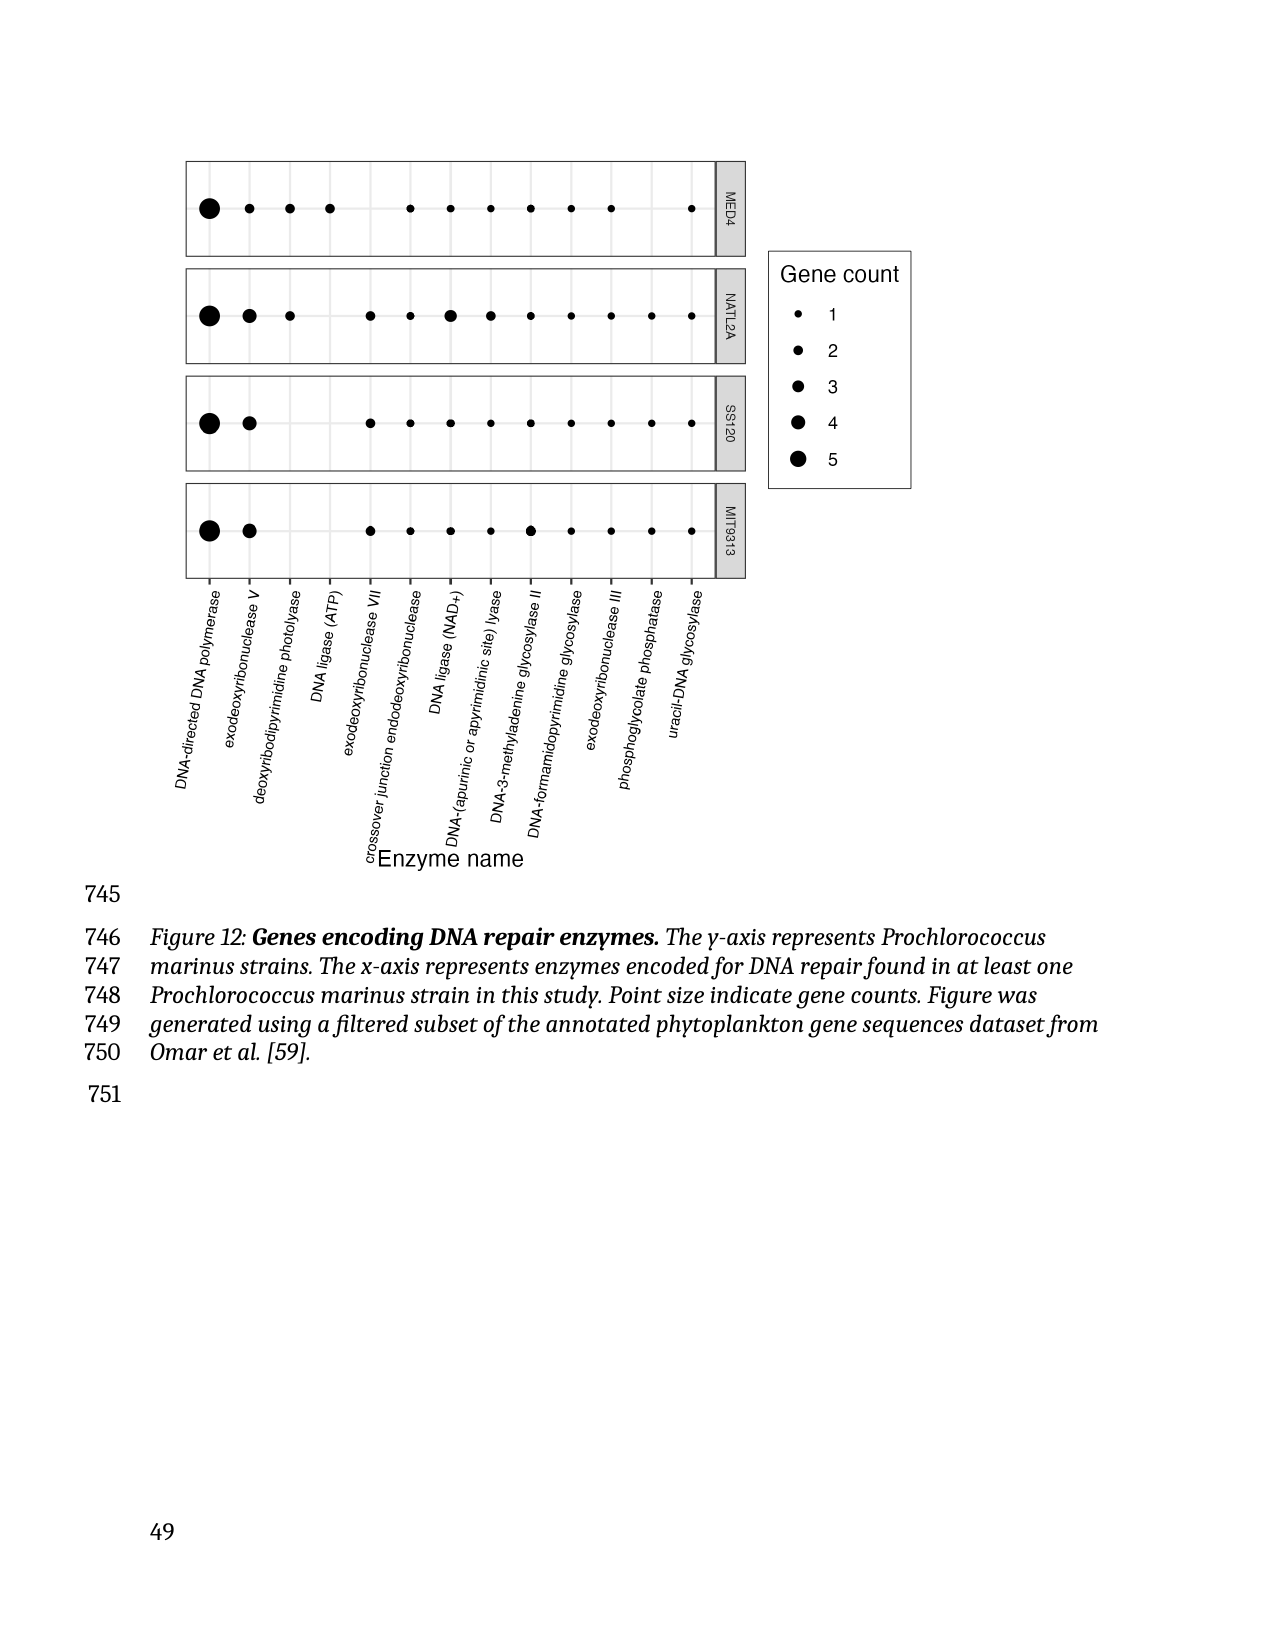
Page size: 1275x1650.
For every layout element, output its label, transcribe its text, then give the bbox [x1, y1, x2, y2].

text Figure 12: Genes encoding DNA repair enzymes. The y-axis represents Prochlorococcus marinus strains. The x-axis represents enzymes encoded for DNA repair found in at least one Prochlorococcus marinus strain in this study. Point size indicate gene counts. Figure was generated using a filtered subset of the annotated phytoplankton gene sequences dataset from Omar et al. [59]. [150, 923, 1125, 1067]
picture [168, 150, 922, 903]
